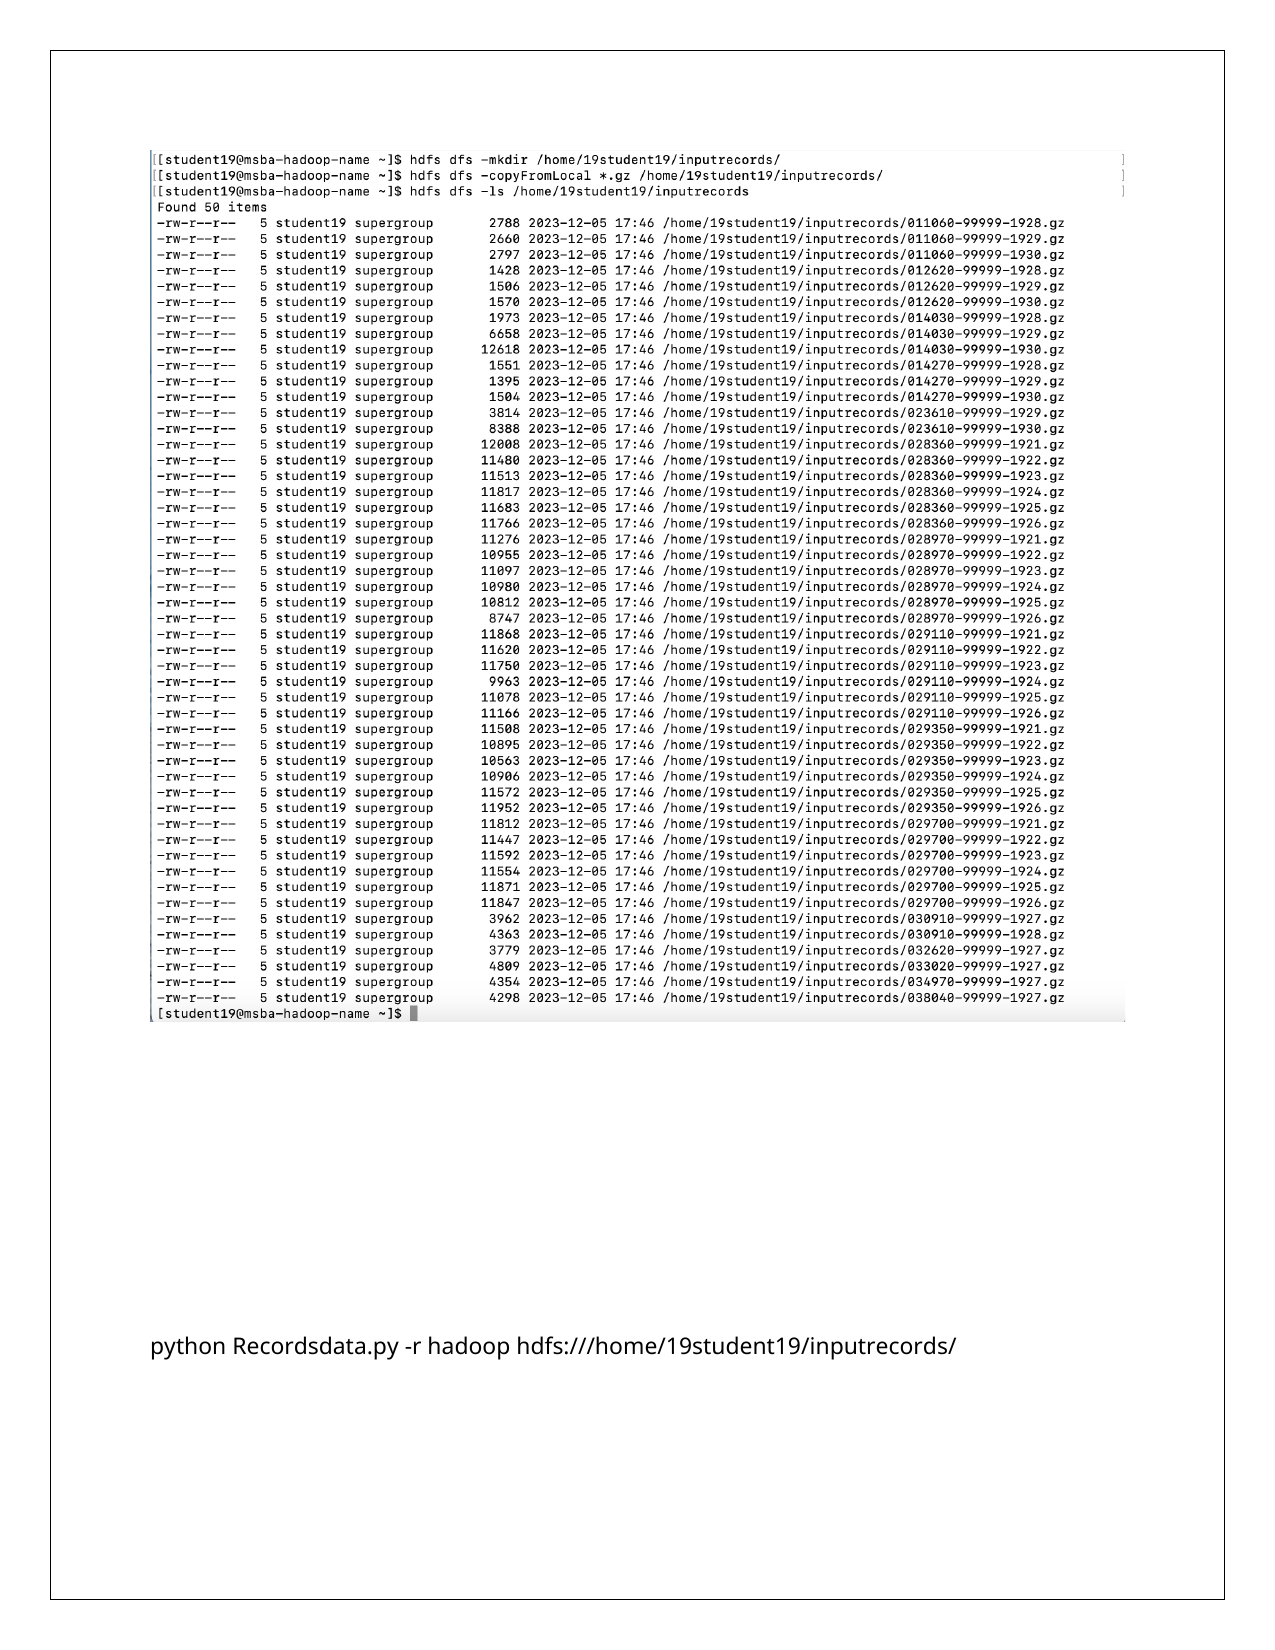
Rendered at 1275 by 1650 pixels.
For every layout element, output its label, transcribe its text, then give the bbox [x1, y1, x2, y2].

text python Recordsdata.py -r hadoop hdfs:///home/19student19/inputrecords/ [150, 1330, 1125, 1361]
picture [150, 150, 1125, 1022]
